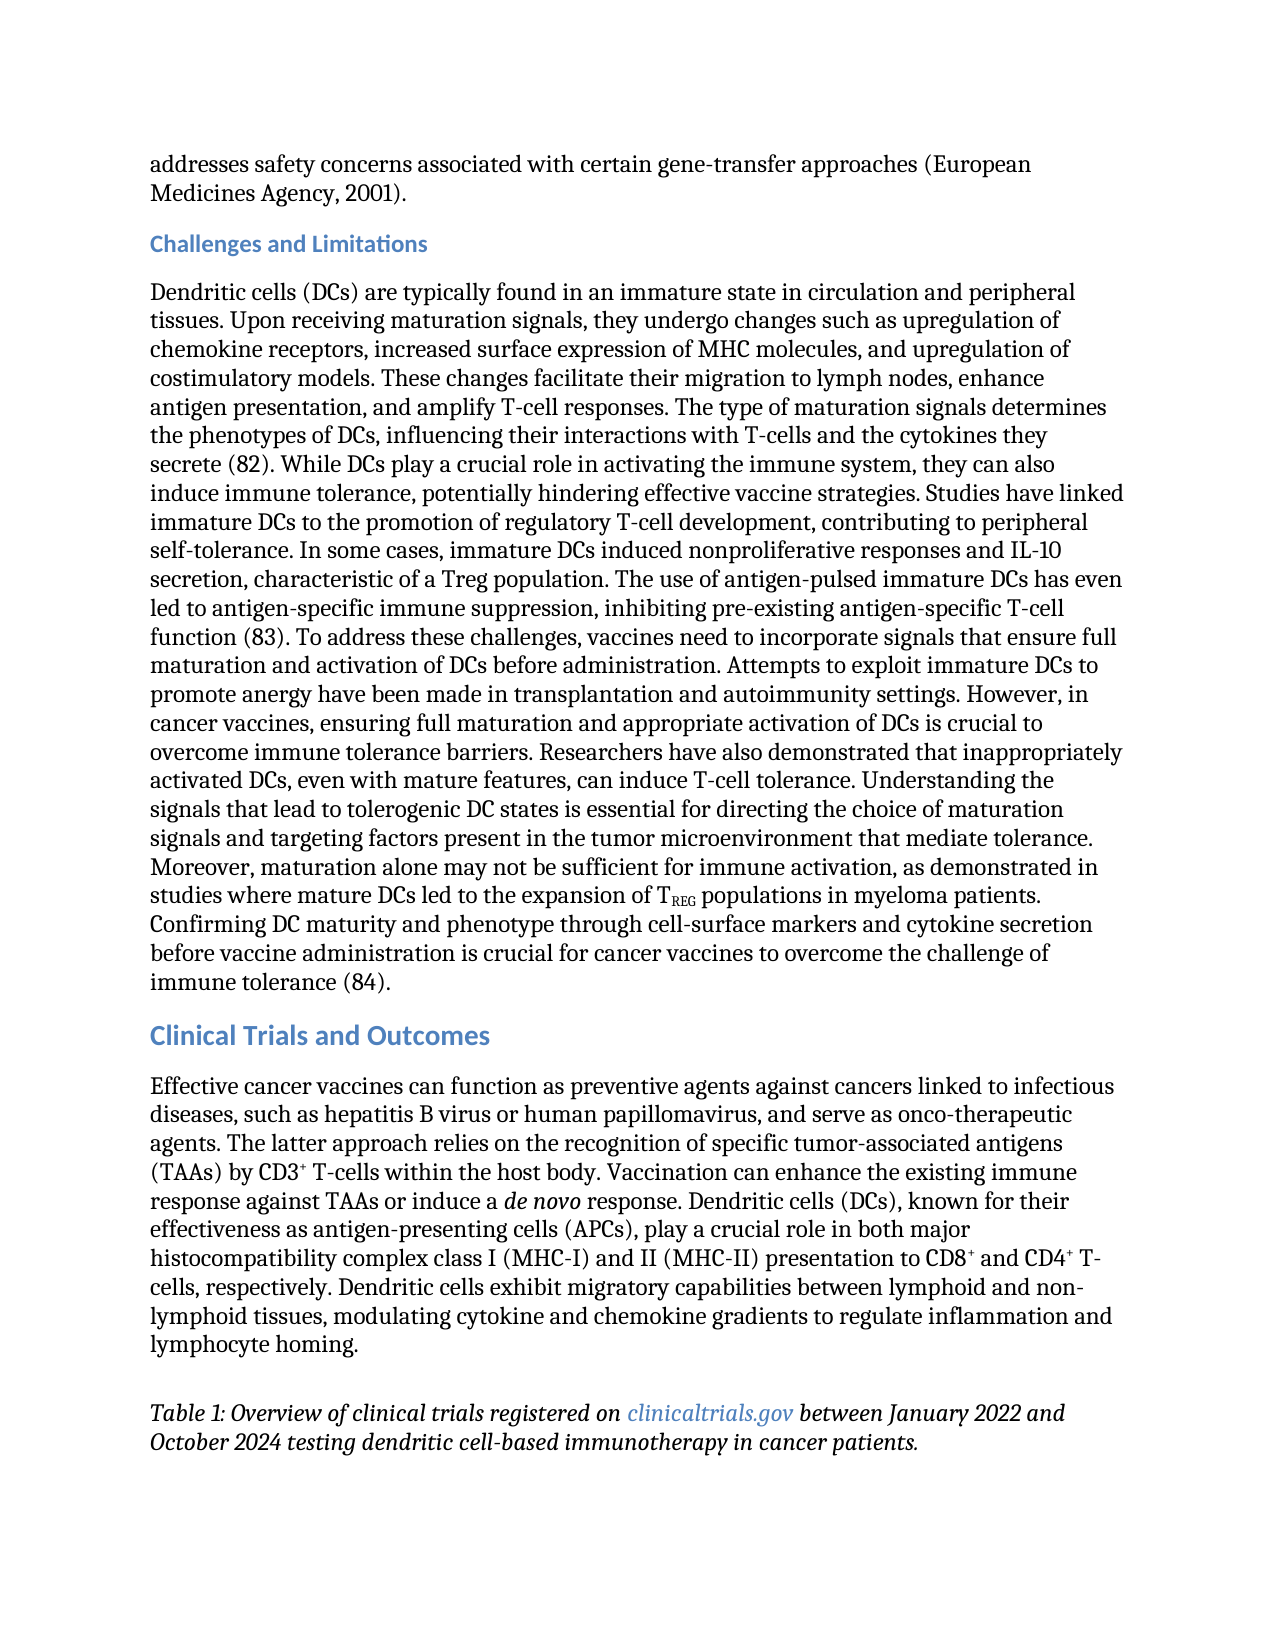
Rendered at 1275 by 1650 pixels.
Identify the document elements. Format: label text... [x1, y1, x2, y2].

subtitle Challenges and Limitations [150, 228, 1125, 259]
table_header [139, 1378, 1114, 1500]
text Effective cancer vaccines can function as preventive agents against cancers linked to infectious diseases, such as hepatitis B virus or human papillomavirus, and serve as onco-therapeutic agents. The latter approach relies on the recognition of specific tumor-associated antigens (TAAs) by CD3+ T-cells within the host body. Vaccination can enhance the existing immune response against TAAs or induce a de novo response. Dendritic cells (DCs), known for their effectiveness as antigen-presenting cells (APCs), play a crucial role in both major histocompatibility complex class I (MHC-I) and II (MHC-II) presentation to CD8+ and CD4+ T-cells, respectively. Dendritic cells exhibit migratory capabilities between lymphoid and non-lymphoid tissues, modulating cytokine and chemokine gradients to regulate inflammation and lymphocyte homing. [150, 1072, 1125, 1359]
subtitle Clinical Trials and Outcomes [150, 1017, 1125, 1053]
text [150, 150, 1125, 207]
text Dendritic cells (DCs) are typically found in an immature state in circulation and peripheral tissues. Upon receiving maturation signals, they undergo changes such as upregulation of chemokine receptors, increased surface expression of MHC molecules, and upregulation of costimulatory models. These changes facilitate their migration to lymph nodes, enhance antigen presentation, and amplify T-cell responses. The type of maturation signals determines the phenotypes of DCs, influencing their interactions with T-cells and the cytokines they secrete (82). While DCs play a crucial role in activating the immune system, they can also induce immune tolerance, potentially hindering effective vaccine strategies. Studies have linked immature DCs to the promotion of regulatory T-cell development, contributing to peripheral self-tolerance. In some cases, immature DCs induced nonproliferative responses and IL-10 secretion, characteristic of a Treg population. The use of antigen-pulsed immature DCs has even led to antigen-specific immune suppression, inhibiting pre-existing antigen-specific T-cell function (83). To address these challenges, vaccines need to incorporate signals that ensure full maturation and activation of DCs before administration. Attempts to exploit immature DCs to promote anergy have been made in transplantation and autoimmunity settings. However, in cancer vaccines, ensuring full maturation and appropriate activation of DCs is crucial to overcome immune tolerance barriers. Researchers have also demonstrated that inappropriately activated DCs, even with mature features, can induce T-cell tolerance. Understanding the signals that lead to tolerogenic DC states is essential for directing the choice of maturation signals and targeting factors present in the tumor microenvironment that mediate tolerance. Moreover, maturation alone may not be sufficient for immune activation, as demonstrated in studies where mature DCs led to the expansion of TREG populations in myeloma patients. Confirming DC maturity and phenotype through cell-surface markers and cytokine secretion before vaccine administration is crucial for cancer vaccines to overcome the challenge of immune tolerance (84). [150, 278, 1125, 996]
